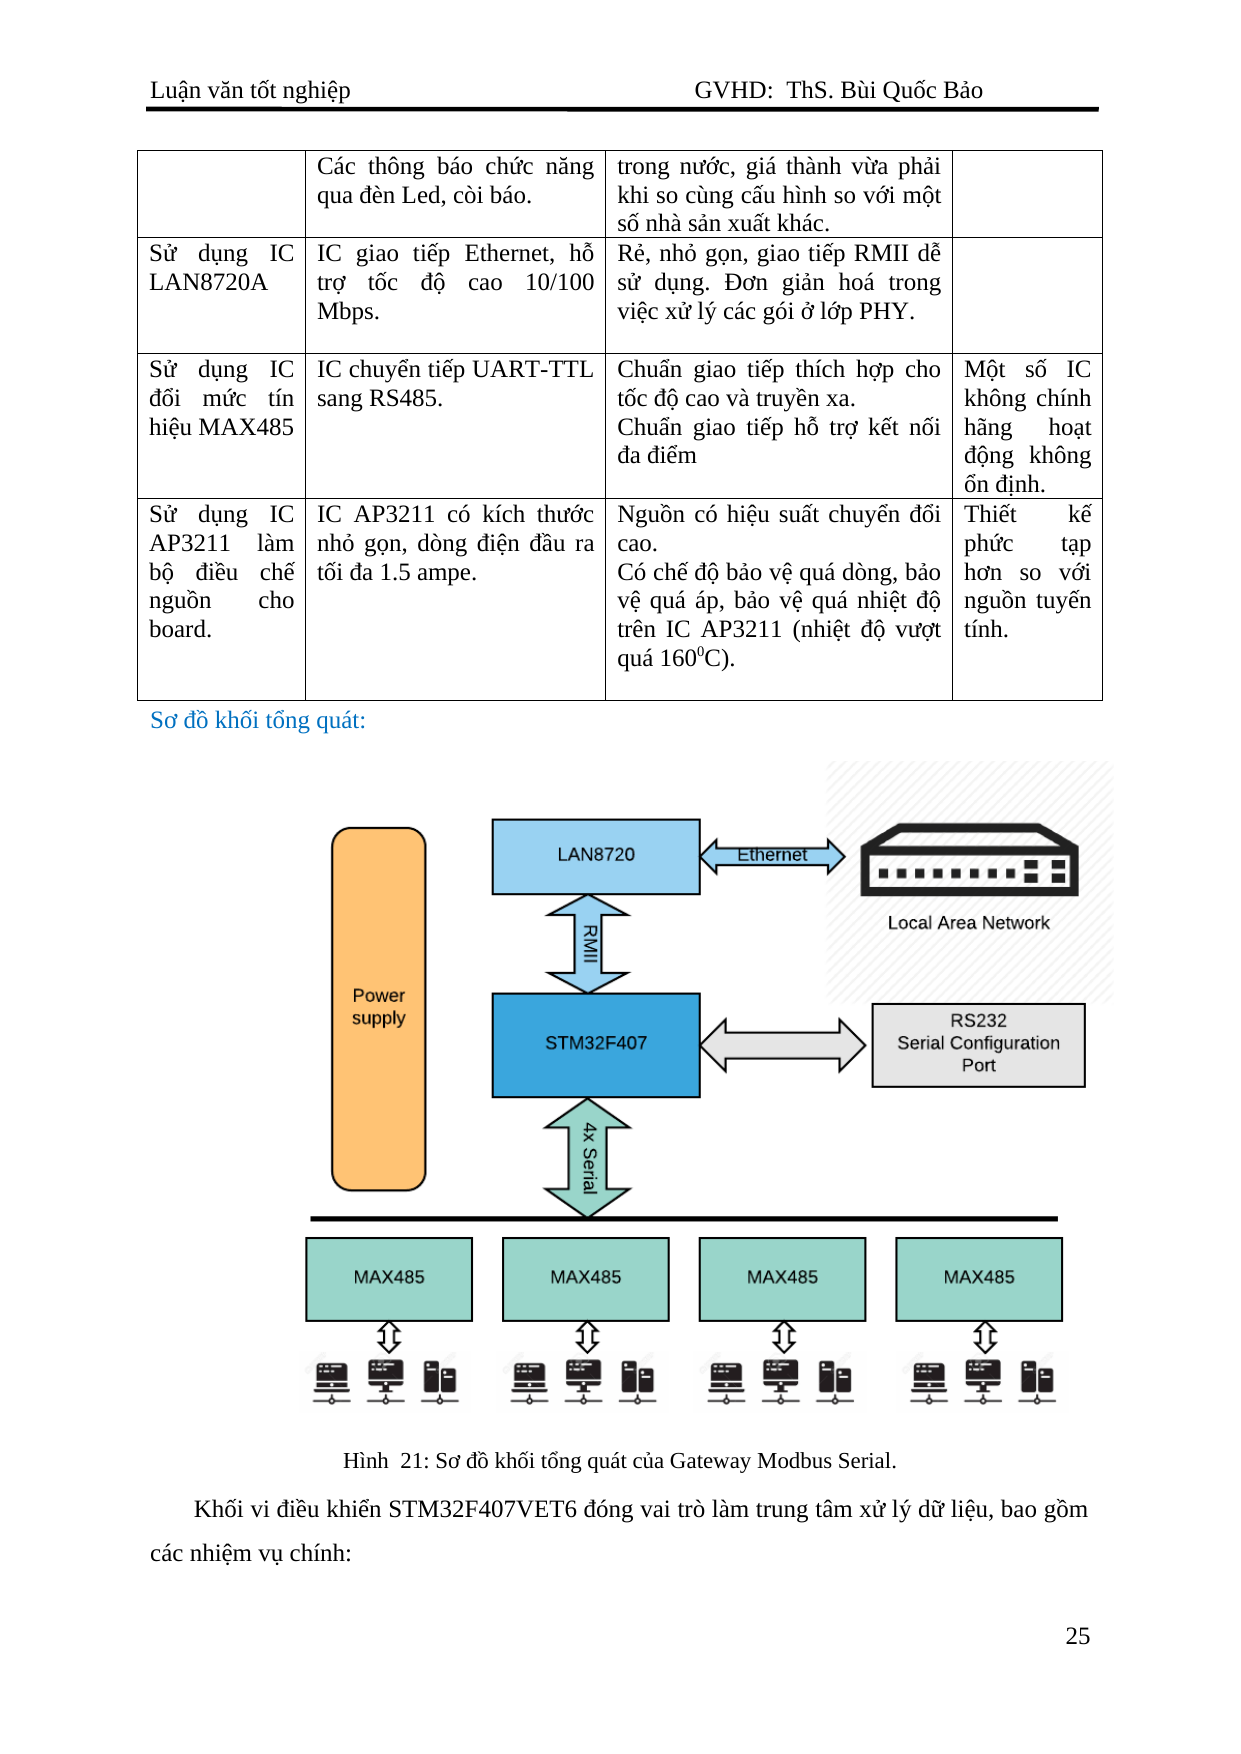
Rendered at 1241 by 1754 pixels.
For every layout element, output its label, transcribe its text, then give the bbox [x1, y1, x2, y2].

table_cell Rẻ, nhỏ gọn, giao tiếp RMII dễ sử dụng. Đơn giản hoá trong việc xử lý các gói ở lớp PHY. [606, 238, 952, 353]
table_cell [606, 151, 952, 237]
table_cell Thiết kế phức tạp hơn so với nguồn tuyến tính. [953, 499, 1102, 700]
table_cell [953, 151, 1102, 237]
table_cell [138, 151, 305, 237]
table_cell IC chuyển tiếp UART-TTL sang RS485. [306, 354, 605, 498]
picture [236, 761, 1172, 1413]
subtitle Sơ đồ khối tổng quát: [150, 706, 1090, 734]
table_cell IC giao tiếp Ethernet, hỗ trợ tốc độ cao 10/100 Mbps. [306, 238, 605, 353]
table_cell Chuẩn giao tiếp thích hợp cho tốc độ cao và truyền xa. Chuẩn giao tiếp hỗ trợ kết nối đa điểm [606, 354, 952, 498]
table_cell Sử dụng IC LAN8720A [138, 238, 305, 353]
table_cell IC AP3211 có kích thước nhỏ gọn, dòng điện đầu ra tối đa 1.5 ampe. [306, 499, 605, 700]
text Khối vi điều khiển STM32F407VET6 đóng vai trò làm trung tâm xử lý dữ liệu, bao gồm các nhiệm vụ chính: [150, 1494, 1090, 1566]
text Hình 21: Sơ đồ khối tổng quát của Gateway Modbus Serial. [150, 1447, 1090, 1474]
table_cell Nguồn có hiệu suất chuyển đổi cao. Có chế độ bảo vệ quá dòng, bảo vệ quá áp, bảo vệ quá nhiệt độ trên IC AP3211 (nhiệt độ vượt quá 1600C). [606, 499, 952, 700]
table_cell Một số IC không chính hãng hoạt động không ổn định. [953, 354, 1102, 498]
table_cell Sử dụng IC đổi mức tín hiệu MAX485 [138, 354, 305, 498]
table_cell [306, 151, 605, 237]
table_cell Sử dụng IC AP3211 làm bộ điều chế nguồn cho board. [138, 499, 305, 700]
table_cell [953, 238, 1102, 353]
